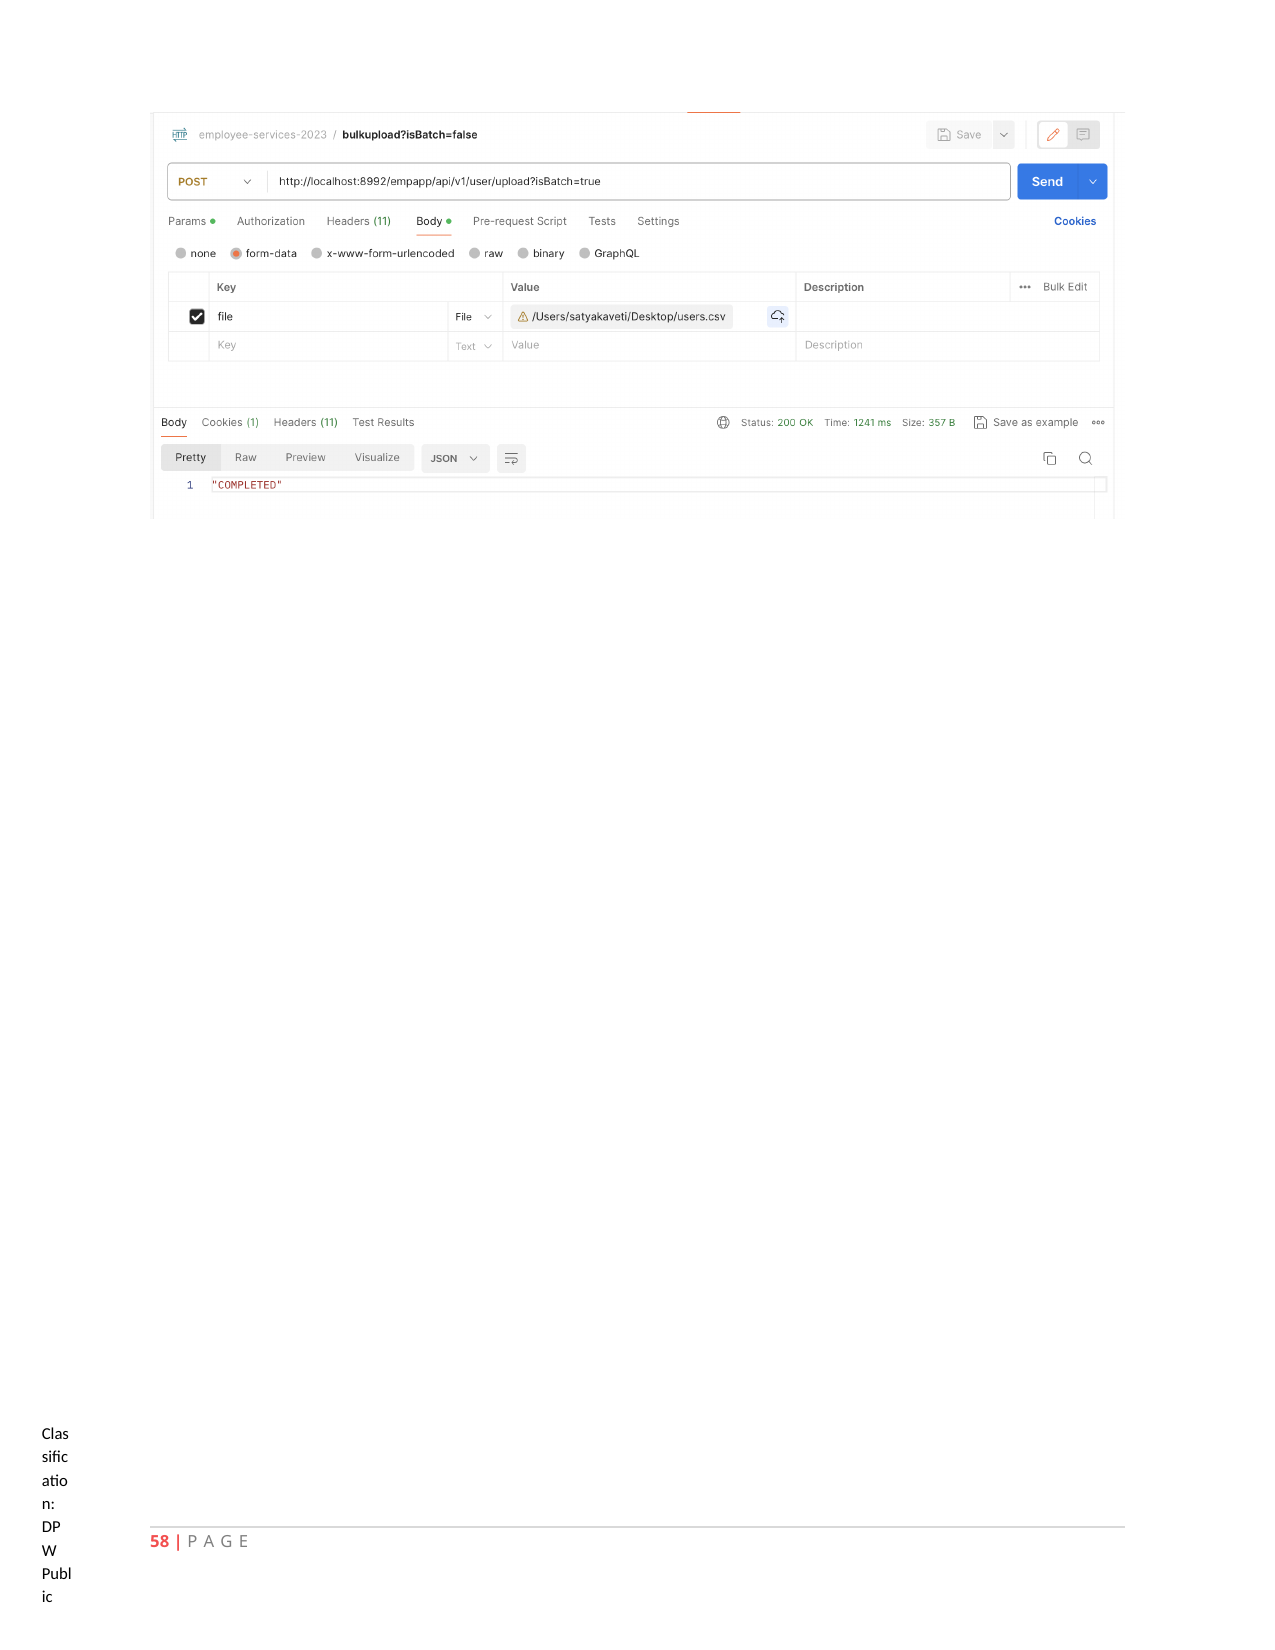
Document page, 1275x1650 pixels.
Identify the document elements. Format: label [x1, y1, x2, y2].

picture [150, 112, 1125, 519]
